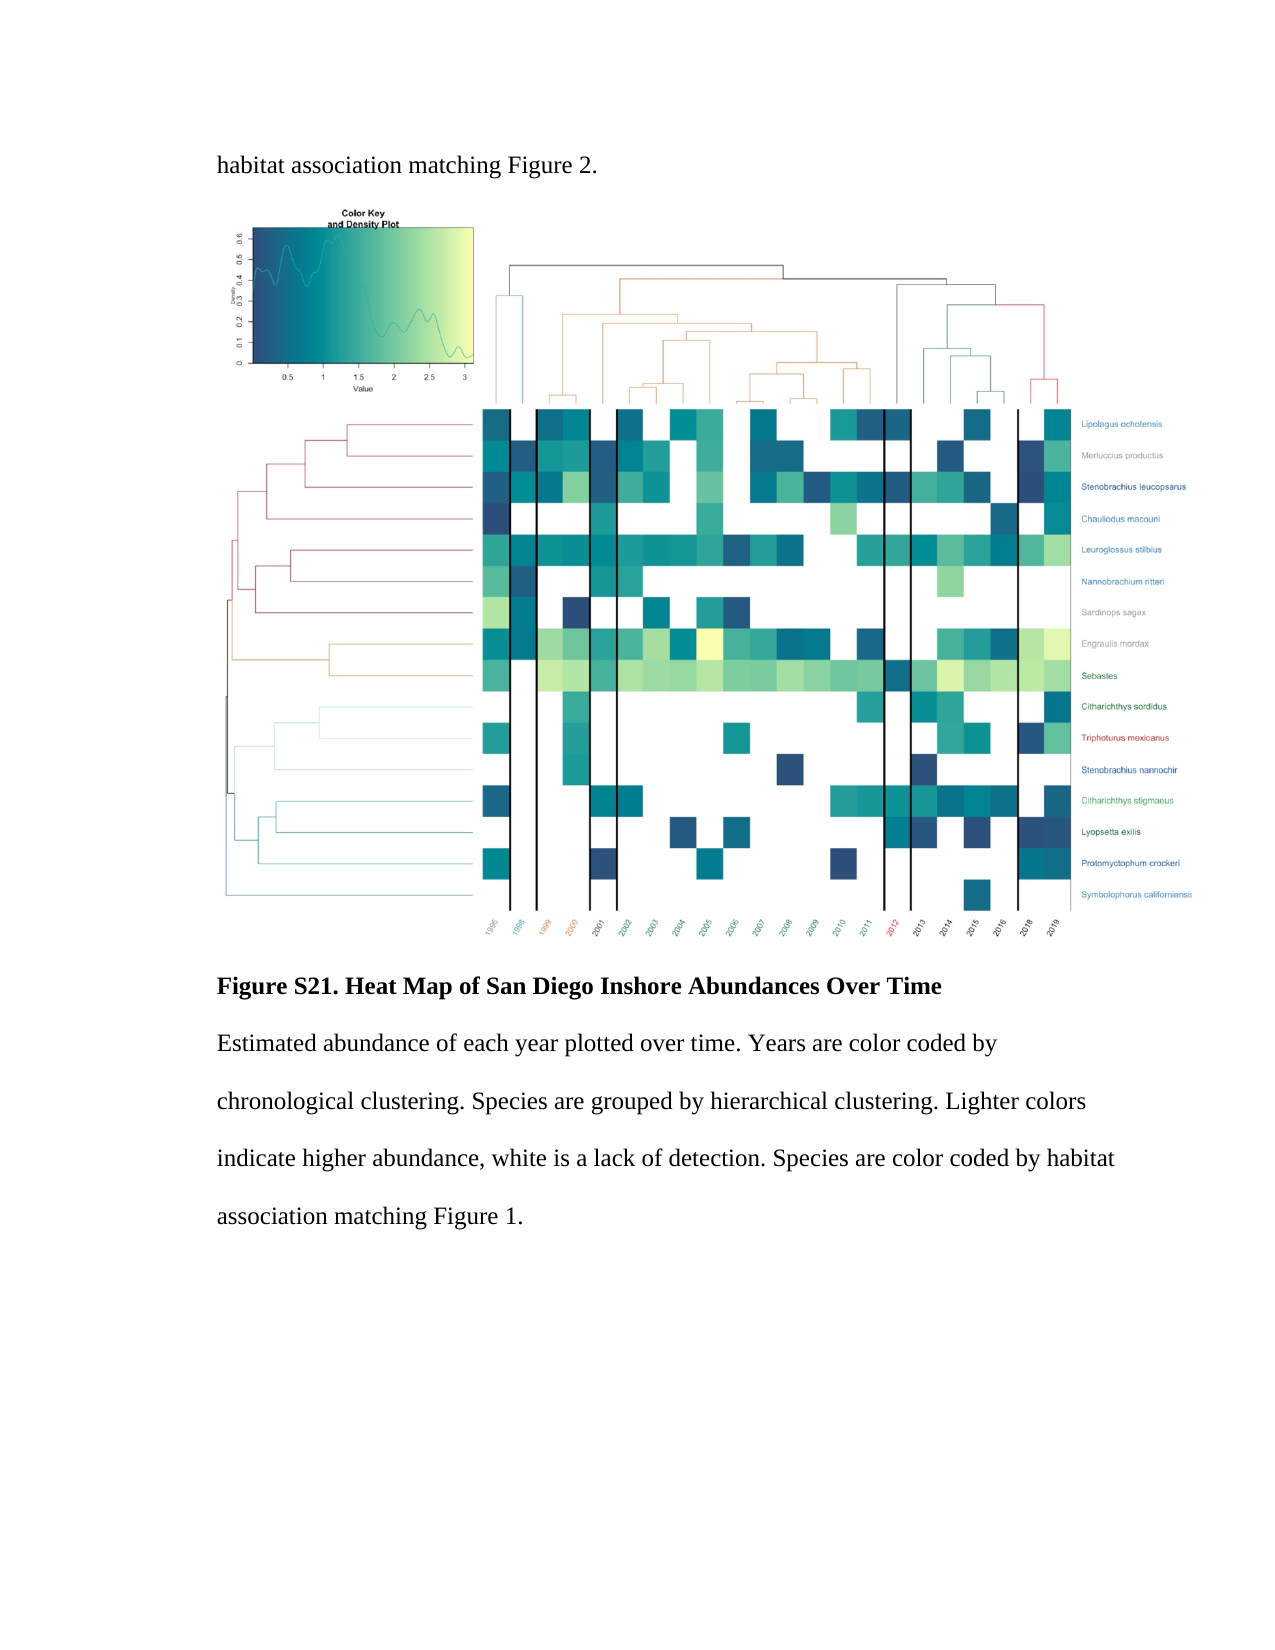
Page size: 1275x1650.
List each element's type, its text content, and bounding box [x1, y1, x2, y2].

text Estimated abundance of each year plotted over time. Years are color coded by chronological clustering. Species are grouped by hierarchical clustering. Lighter colors indicate higher abundance, white is a lack of detection. Species are color coded by habitat association matching Figure 1. [217, 1028, 1125, 1230]
text Figure S21. Heat Map of San Diego Inshore Abundances Over Time [150, 971, 1125, 1000]
picture [216, 209, 1192, 941]
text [217, 150, 1125, 209]
